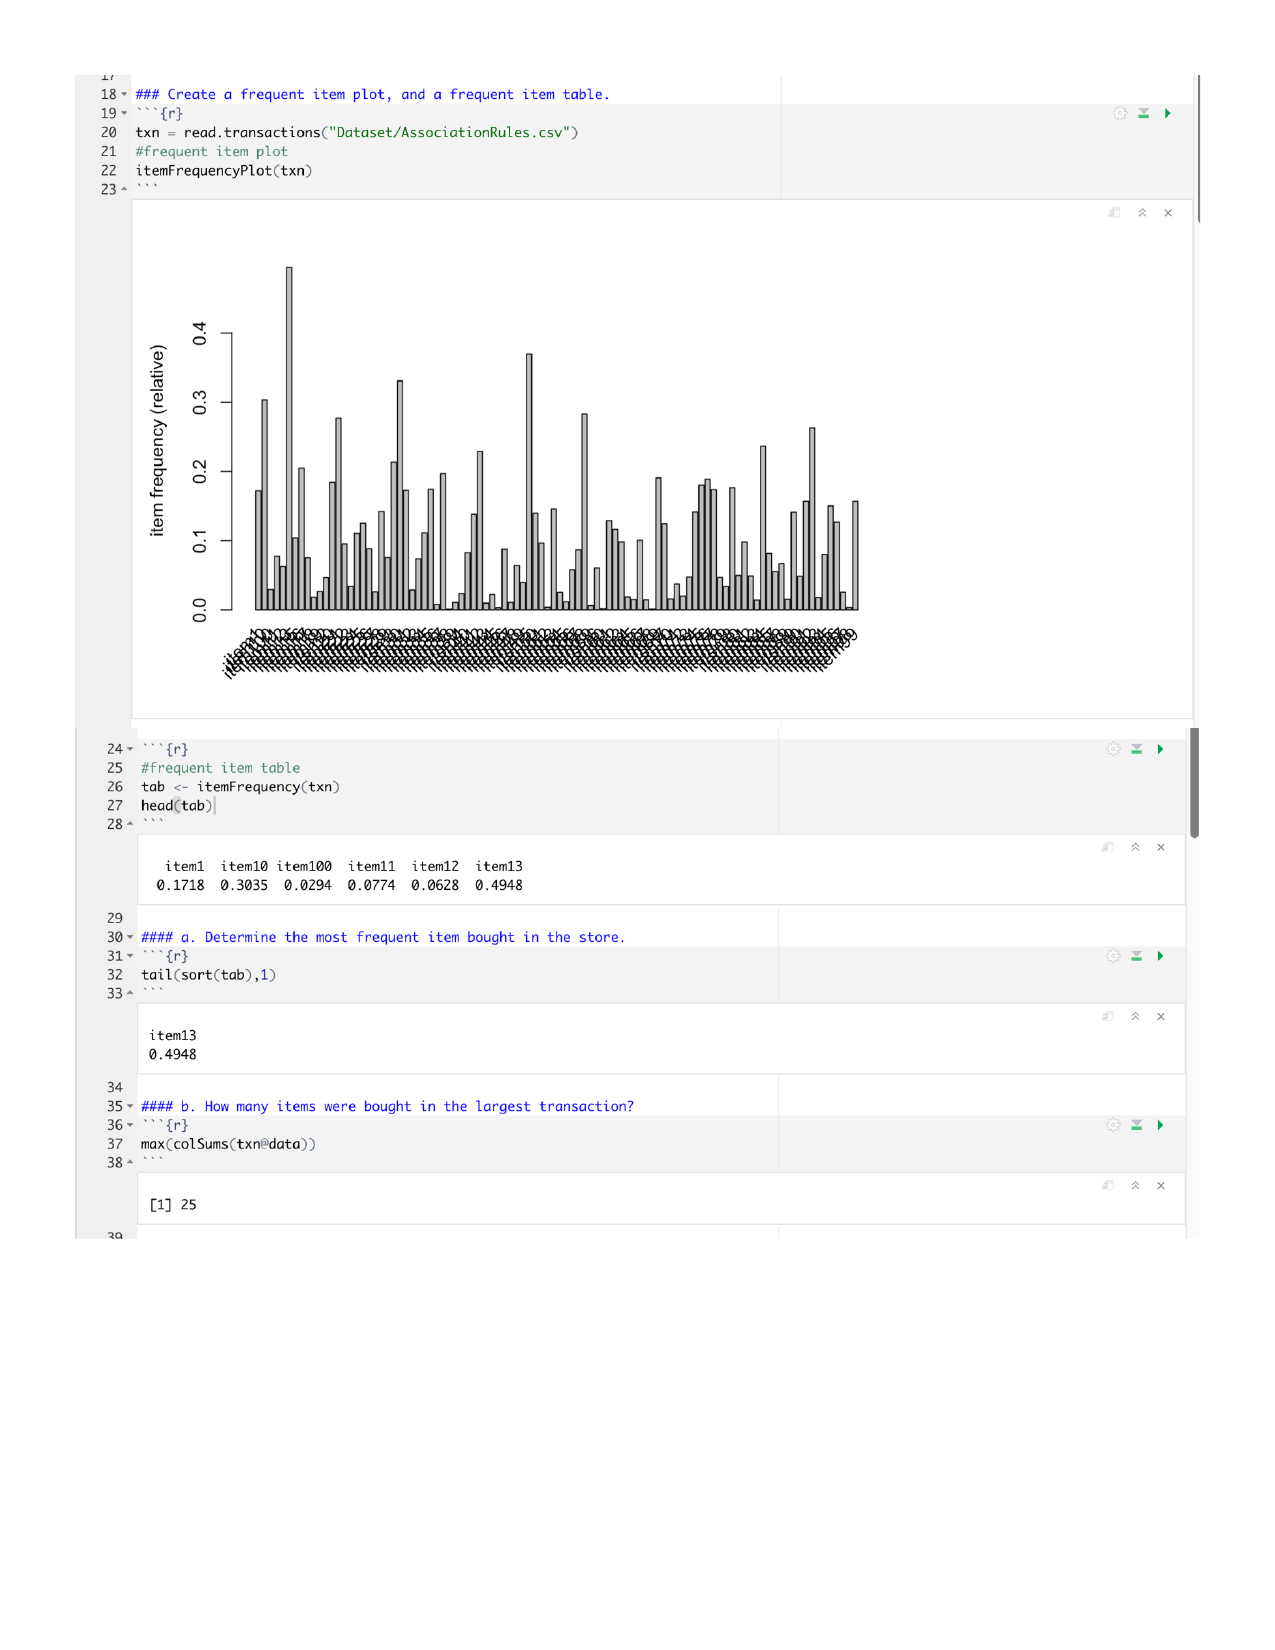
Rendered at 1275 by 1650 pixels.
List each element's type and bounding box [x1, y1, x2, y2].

picture [75, 75, 1200, 1239]
